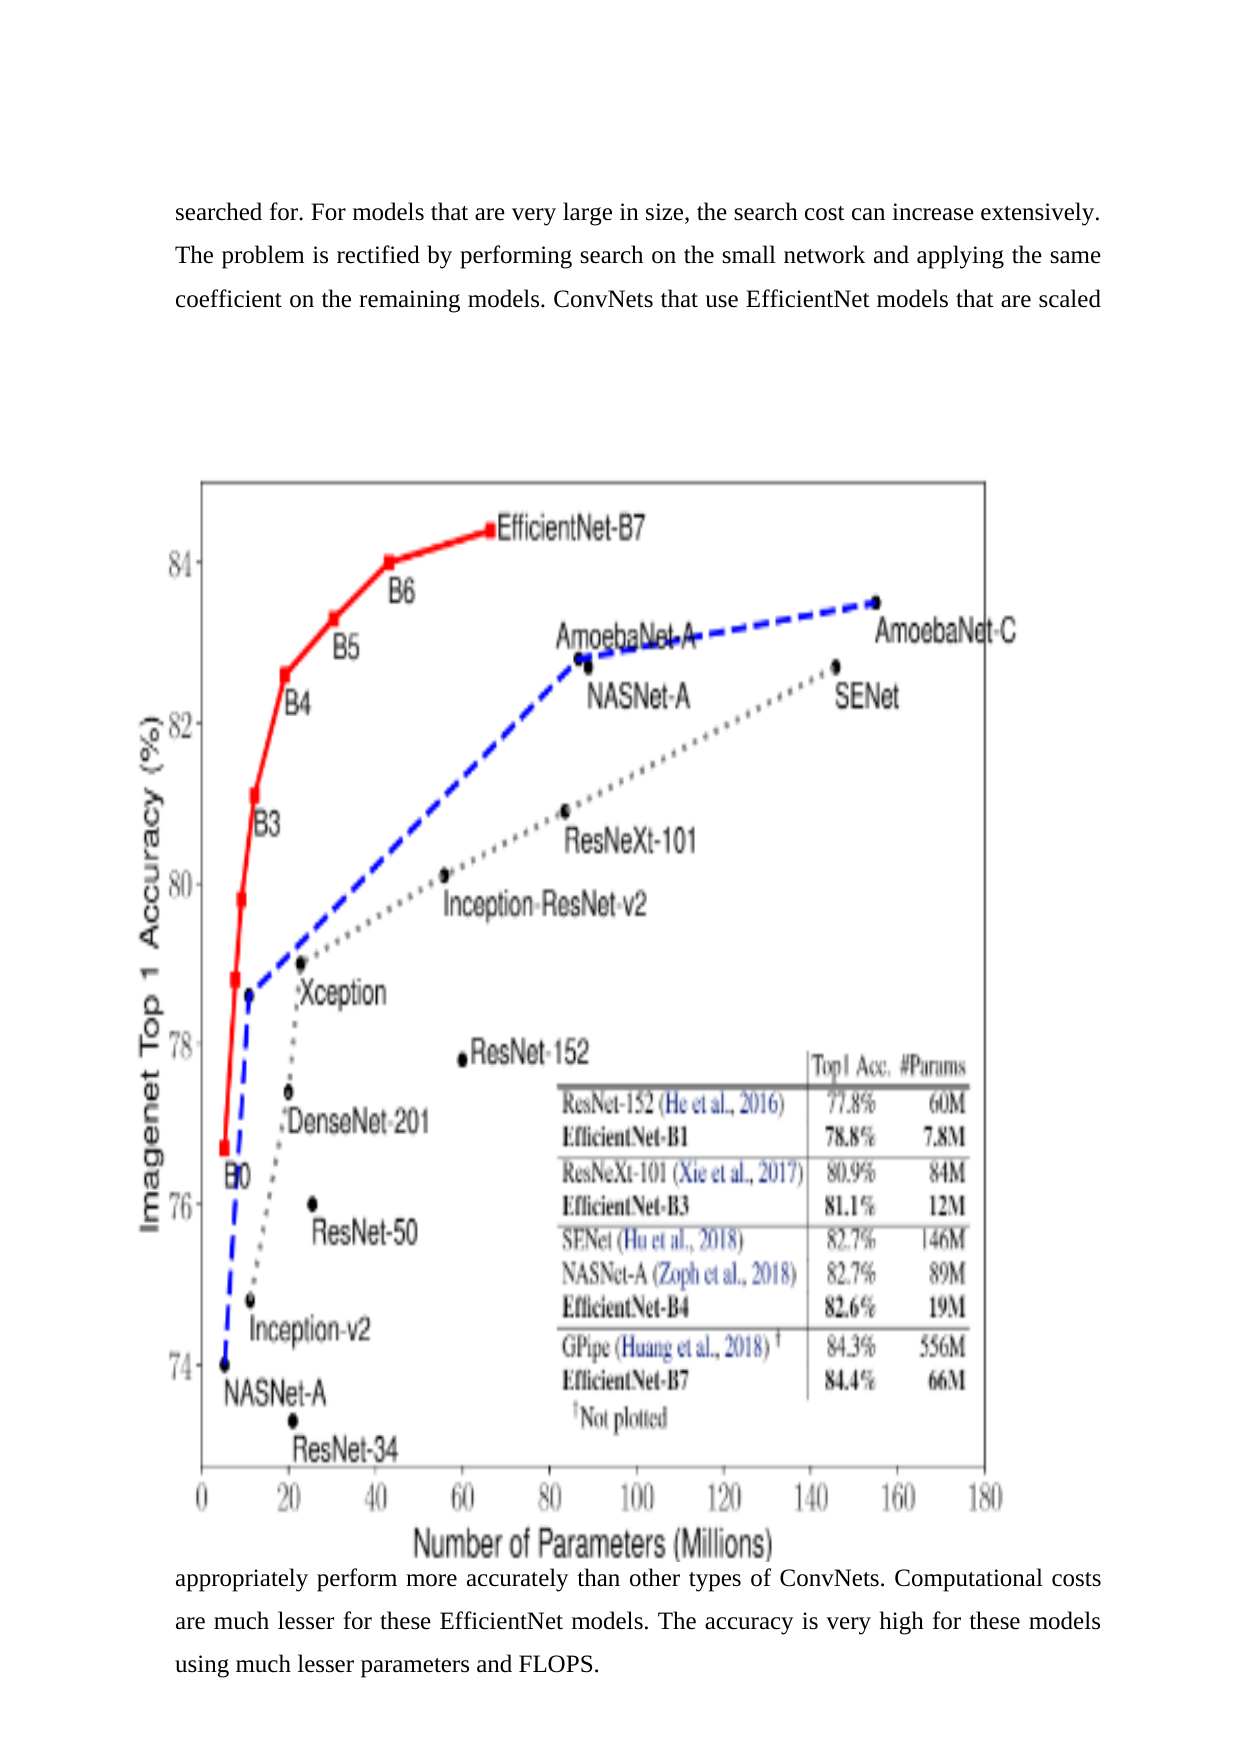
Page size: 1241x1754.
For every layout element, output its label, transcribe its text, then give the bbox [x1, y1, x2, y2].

text searched for. For models that are very large in size, the search cost can increase extensively. The problem is rectified by performing search on the small network and applying the same coefficient on the remaining models. ConvNets that use EfficientNet models that are scaled appropriately perform more accurately than other types of ConvNets. Computational costs are much lesser for these EfficientNet models. The accuracy is very high for these models using much lesser parameters and FLOPS. [175, 197, 1103, 355]
picture [72, 355, 1145, 1562]
text searched for. For models that are very large in size, the search cost can increase extensively. The problem is rectified by performing search on the small network and applying the same coefficient on the remaining models. ConvNets that use EfficientNet models that are scaled appropriately perform more accurately than other types of ConvNets. Computational costs are much lesser for these EfficientNet models. The accuracy is very high for these models using much lesser parameters and FLOPS. [175, 1562, 1103, 1678]
